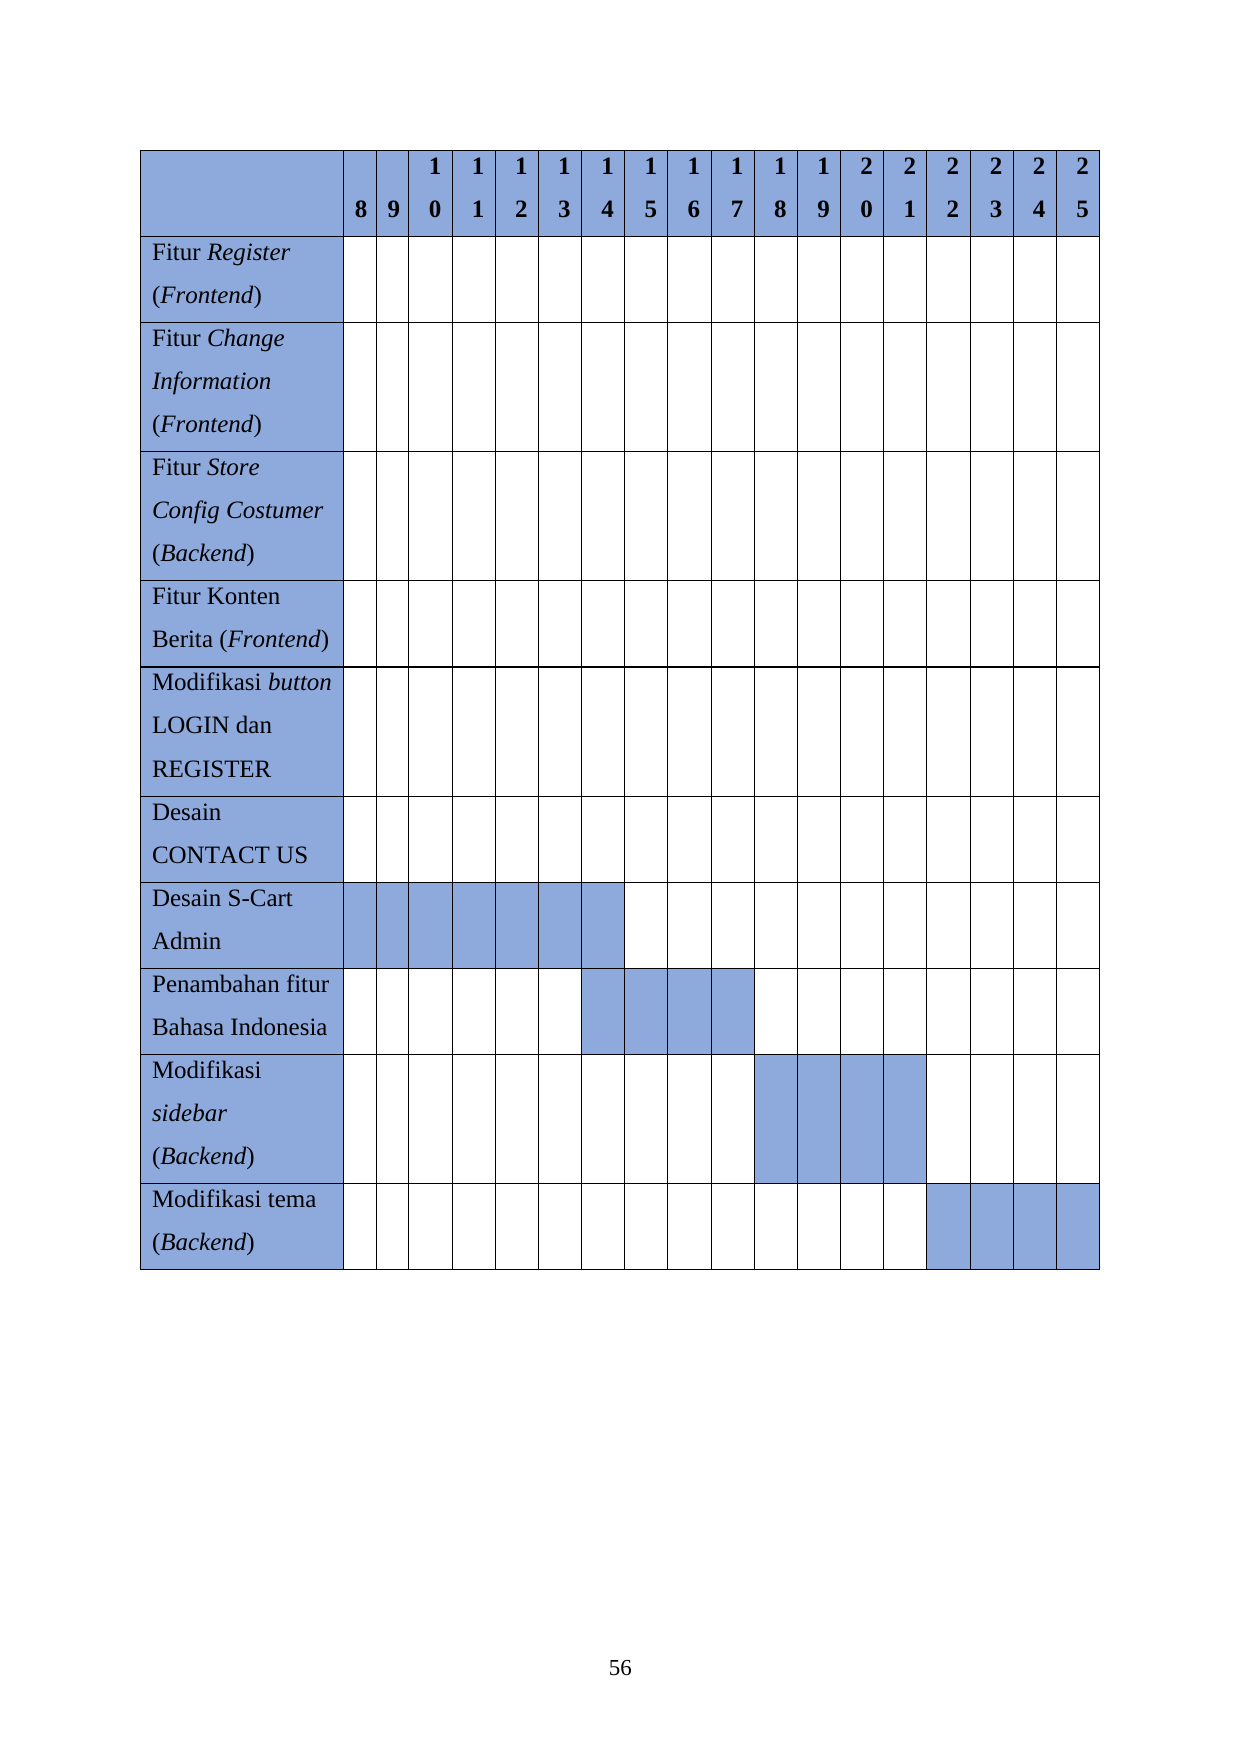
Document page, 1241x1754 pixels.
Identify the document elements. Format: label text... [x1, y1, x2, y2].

table_cell 17 [712, 151, 754, 236]
table_cell [1057, 581, 1099, 666]
table_cell [344, 797, 376, 882]
table_cell [971, 452, 1013, 580]
table_cell [927, 581, 970, 666]
table_cell [971, 1055, 1013, 1183]
table_cell [712, 452, 754, 580]
table_cell 19 [798, 151, 840, 236]
table_cell [582, 797, 624, 882]
table_cell [453, 883, 495, 968]
table_cell [496, 668, 538, 796]
table_cell [409, 237, 452, 322]
table_cell [841, 883, 883, 968]
table_cell [409, 668, 452, 796]
table_cell [625, 1184, 667, 1269]
table_cell [409, 1184, 452, 1269]
table_cell [344, 883, 376, 968]
table_cell [755, 883, 797, 968]
table_cell [755, 452, 797, 580]
table_cell [712, 1055, 754, 1183]
table_cell [841, 237, 883, 322]
table_cell [841, 797, 883, 882]
table_cell [1057, 969, 1099, 1054]
table_cell [755, 969, 797, 1054]
table_cell [712, 969, 754, 1054]
table_cell [798, 323, 840, 451]
table_cell [798, 237, 840, 322]
table_cell [841, 452, 883, 580]
table_cell Desain S-Cart Admin [141, 883, 343, 968]
table_cell [1014, 797, 1056, 882]
table_cell [971, 237, 1013, 322]
table_cell [625, 452, 667, 580]
table_cell Fitur Store Config Costumer (Backend) [141, 452, 343, 580]
table_cell [884, 581, 926, 666]
table_cell [712, 1184, 754, 1269]
table_cell [539, 1055, 581, 1183]
table_cell [344, 969, 376, 1054]
table_cell [344, 581, 376, 666]
table_cell 22 [927, 151, 970, 236]
table_header [141, 151, 343, 236]
table_cell [927, 237, 970, 322]
table_cell [927, 883, 970, 968]
table_cell [1057, 797, 1099, 882]
table_cell [668, 883, 711, 968]
table_cell [539, 452, 581, 580]
table_cell [496, 1055, 538, 1183]
table_cell [755, 323, 797, 451]
table_cell 18 [755, 151, 797, 236]
table_cell [377, 323, 408, 451]
table_cell [409, 969, 452, 1054]
table_cell [496, 1184, 538, 1269]
table_cell [884, 668, 926, 796]
table_cell [453, 969, 495, 1054]
table_cell [409, 323, 452, 451]
table_cell [1014, 323, 1056, 451]
table_cell 12 [496, 151, 538, 236]
table_cell [1014, 581, 1056, 666]
table_cell [668, 581, 711, 666]
table_cell Fitur Konten Berita (Frontend) [141, 581, 343, 666]
table_cell [582, 1055, 624, 1183]
table_cell [1057, 1184, 1099, 1269]
table_cell [344, 237, 376, 322]
table_cell [1057, 883, 1099, 968]
table_cell [377, 237, 408, 322]
table_cell 8 [344, 151, 376, 236]
table_cell [798, 581, 840, 666]
table_cell [884, 452, 926, 580]
table_cell [377, 969, 408, 1054]
table_cell Fitur Register (Frontend) [141, 237, 343, 322]
table_cell [453, 452, 495, 580]
table_cell [841, 581, 883, 666]
table_cell [582, 323, 624, 451]
table_cell [884, 883, 926, 968]
table_cell [668, 797, 711, 882]
table_cell [582, 668, 624, 796]
table_cell [496, 581, 538, 666]
table_cell [582, 883, 624, 968]
table_cell [971, 883, 1013, 968]
table_cell [668, 452, 711, 580]
table_cell [625, 969, 667, 1054]
table_cell [344, 323, 376, 451]
table_cell [884, 969, 926, 1054]
table_cell [496, 237, 538, 322]
table_cell [539, 797, 581, 882]
table_cell [539, 1184, 581, 1269]
table_cell [1057, 668, 1099, 796]
table_cell [668, 323, 711, 451]
table_cell [453, 581, 495, 666]
table_cell Penambahan fitur Bahasa Indonesia [141, 969, 343, 1054]
table_cell [712, 797, 754, 882]
table_cell 14 [582, 151, 624, 236]
table_cell [539, 668, 581, 796]
table_cell Modifikasi button LOGIN dan REGISTER [141, 668, 343, 796]
table_cell [668, 1184, 711, 1269]
table_cell [496, 969, 538, 1054]
table_cell [344, 452, 376, 580]
table_cell [539, 323, 581, 451]
table_cell [582, 452, 624, 580]
table_cell [453, 323, 495, 451]
table_cell [453, 668, 495, 796]
table_cell [927, 1184, 970, 1269]
table_cell [539, 883, 581, 968]
table_cell Modifikasi sidebar (Backend) [141, 1055, 343, 1183]
table_cell [539, 969, 581, 1054]
table_cell [755, 1055, 797, 1183]
table_cell [453, 1184, 495, 1269]
table_cell [377, 883, 408, 968]
table_cell 15 [625, 151, 667, 236]
table_cell [668, 668, 711, 796]
table_cell [927, 1055, 970, 1183]
table_cell [971, 1184, 1013, 1269]
table_cell [582, 1184, 624, 1269]
table_cell [539, 237, 581, 322]
table_cell Modifikasi tema (Backend) [141, 1184, 343, 1269]
table_cell [582, 581, 624, 666]
table_cell 13 [539, 151, 581, 236]
table_cell [453, 237, 495, 322]
table_cell [798, 668, 840, 796]
table_cell [344, 1055, 376, 1183]
table_cell Fitur Change Information (Frontend) [141, 323, 343, 451]
table_cell Desain CONTACT US [141, 797, 343, 882]
table_cell [625, 668, 667, 796]
table_cell [841, 323, 883, 451]
table_cell [496, 883, 538, 968]
table_cell [1014, 237, 1056, 322]
table_cell [668, 1055, 711, 1183]
table_cell [971, 797, 1013, 882]
table_cell [668, 237, 711, 322]
table_cell [409, 1055, 452, 1183]
table_cell [798, 1055, 840, 1183]
table_cell [841, 1055, 883, 1183]
table_cell [1057, 452, 1099, 580]
table_cell [625, 581, 667, 666]
table_cell [453, 1055, 495, 1183]
table_cell [755, 668, 797, 796]
table_cell [625, 883, 667, 968]
table_cell [377, 668, 408, 796]
table_cell [625, 323, 667, 451]
table_cell [496, 452, 538, 580]
table_cell [1014, 668, 1056, 796]
table_cell 25 [1057, 151, 1099, 236]
table_cell [625, 797, 667, 882]
table_cell [625, 237, 667, 322]
table_cell [927, 668, 970, 796]
table_cell [409, 581, 452, 666]
table_cell 23 [971, 151, 1013, 236]
table_cell [755, 581, 797, 666]
table_cell [1014, 1055, 1056, 1183]
table_cell [539, 581, 581, 666]
table_cell [798, 1184, 840, 1269]
table_cell [927, 452, 970, 580]
table_cell [496, 797, 538, 882]
table_cell 16 [668, 151, 711, 236]
table_cell [496, 323, 538, 451]
table_cell [927, 969, 970, 1054]
table_cell [377, 1184, 408, 1269]
table_cell [377, 452, 408, 580]
table_cell [927, 797, 970, 882]
table_cell [712, 323, 754, 451]
table_cell [884, 237, 926, 322]
table_cell [409, 883, 452, 968]
table_cell [1014, 452, 1056, 580]
table_cell [712, 883, 754, 968]
table_cell [755, 1184, 797, 1269]
table_cell [1014, 883, 1056, 968]
table_cell [884, 1055, 926, 1183]
table_cell [1014, 969, 1056, 1054]
table_cell [409, 797, 452, 882]
table_cell [798, 969, 840, 1054]
table_cell [712, 668, 754, 796]
table_cell [971, 323, 1013, 451]
table_cell [1014, 1184, 1056, 1269]
table_cell [377, 581, 408, 666]
table_cell [798, 452, 840, 580]
table_cell [668, 969, 711, 1054]
table_cell [625, 1055, 667, 1183]
table_cell [1057, 323, 1099, 451]
table_cell [971, 668, 1013, 796]
table_cell [1057, 1055, 1099, 1183]
table_cell [377, 1055, 408, 1183]
table_cell [344, 1184, 376, 1269]
table_cell [409, 452, 452, 580]
table_cell [582, 237, 624, 322]
table_cell 10 [409, 151, 452, 236]
table_cell [841, 1184, 883, 1269]
table_cell [841, 969, 883, 1054]
table_cell [344, 668, 376, 796]
table_cell [755, 237, 797, 322]
table_cell [798, 883, 840, 968]
table_cell [971, 581, 1013, 666]
table_cell [884, 797, 926, 882]
table_cell 21 [884, 151, 926, 236]
table_cell [582, 969, 624, 1054]
table_cell 11 [453, 151, 495, 236]
table_cell [712, 237, 754, 322]
table_cell 24 [1014, 151, 1056, 236]
table_cell [755, 797, 797, 882]
table_cell [884, 1184, 926, 1269]
table_cell 9 [377, 151, 408, 236]
table_cell [377, 797, 408, 882]
table_cell [884, 323, 926, 451]
table_cell [971, 969, 1013, 1054]
table_cell [927, 323, 970, 451]
table_cell [841, 668, 883, 796]
table_cell [1057, 237, 1099, 322]
table_cell [453, 797, 495, 882]
table_cell [798, 797, 840, 882]
table_cell [712, 581, 754, 666]
table_cell 20 [841, 151, 883, 236]
